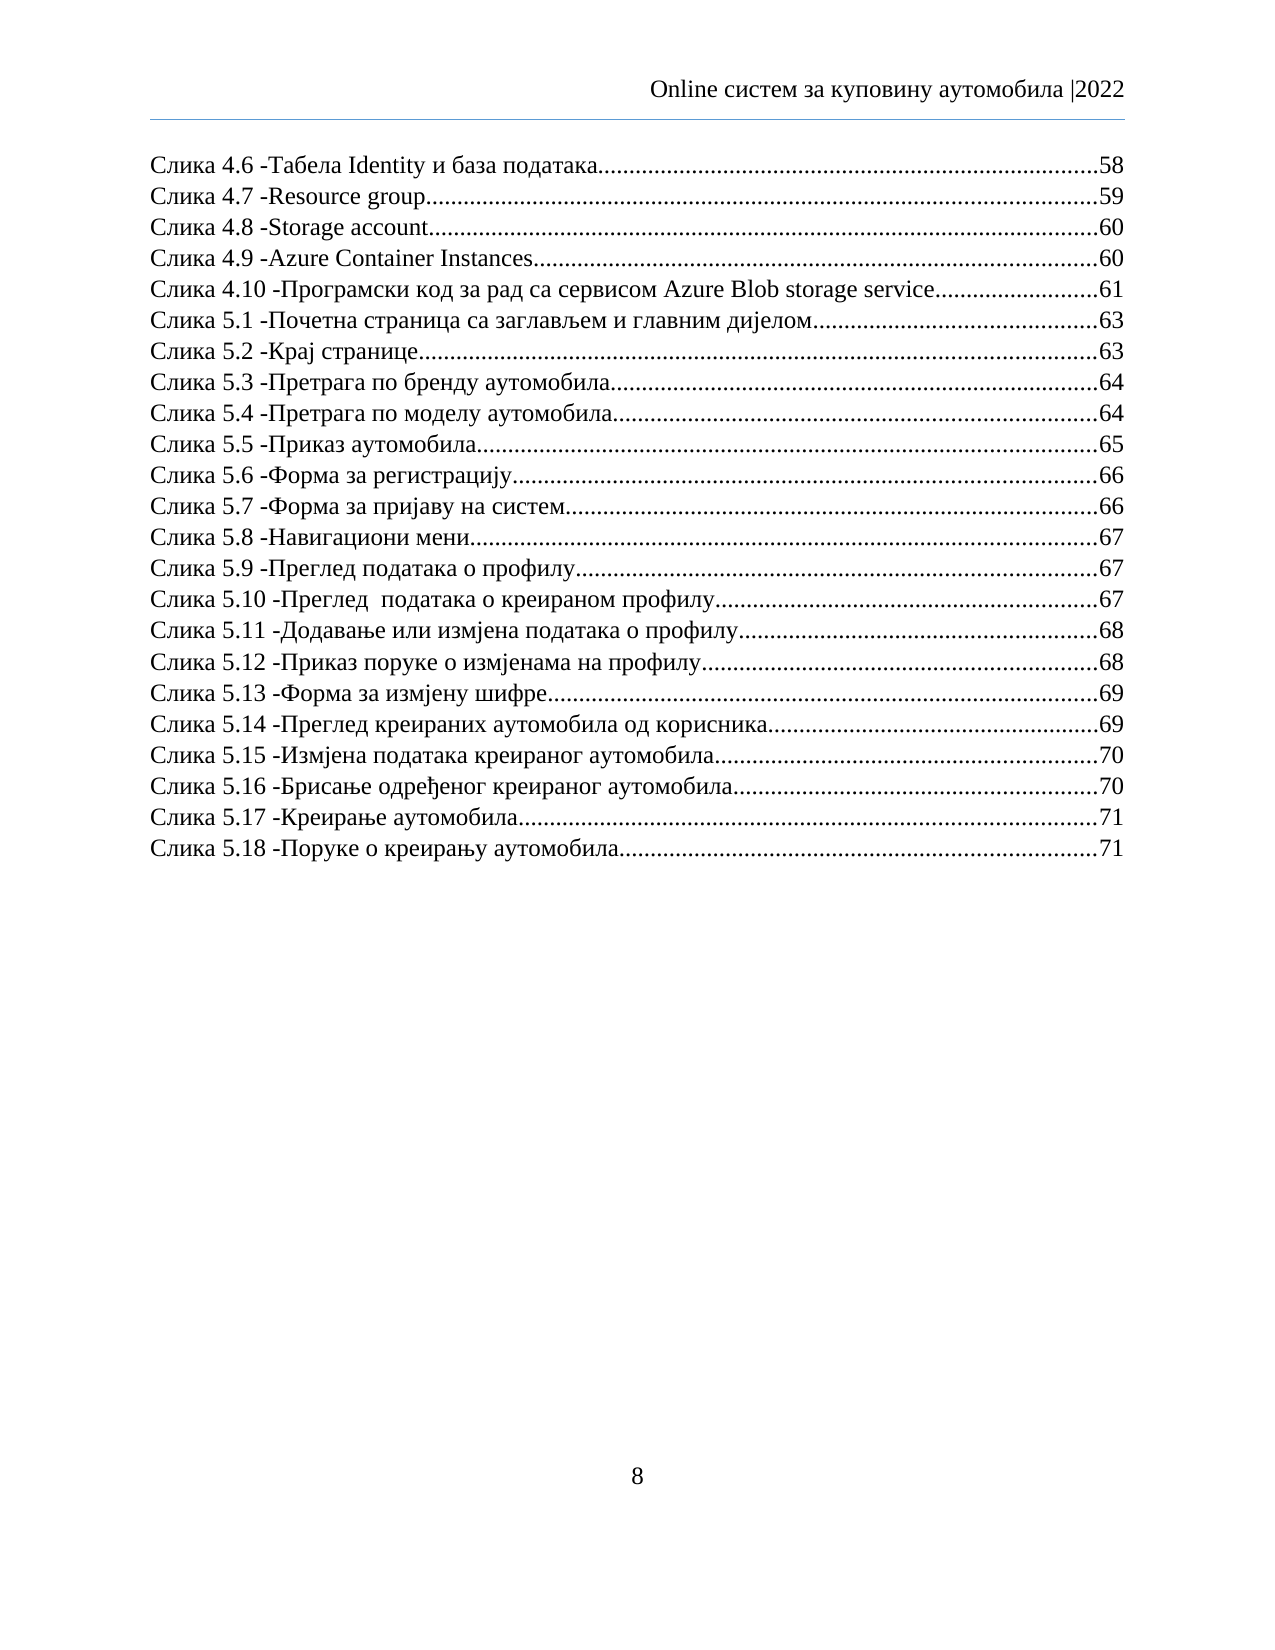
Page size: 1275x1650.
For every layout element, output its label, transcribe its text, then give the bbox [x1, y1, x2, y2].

text Слика 5.18 -Поруке о креирању аутомобила 71 [150, 833, 1125, 862]
text Cлика 4.6 -Табела Identity и база података 58 [150, 150, 1125, 179]
text Слика 5.10 -Преглед података о креираном профилу 67 [150, 584, 1125, 613]
text Слика 5.9 -Преглед података о профилу 67 [150, 553, 1125, 582]
text Слика 5.1 -Почетна страница са заглављем и главним дијелом 63 [150, 305, 1125, 334]
text Слика 5.2 -Крај странице 63 [150, 336, 1125, 365]
text Cлика 4.10 -Програмски код за рад са сервисом Azure Blob storage service 61 [150, 274, 1125, 303]
text Слика 5.5 -Приказ аутомобила 65 [150, 429, 1125, 458]
text Слика 5.6 -Форма за регистрацију 66 [150, 460, 1125, 489]
text Cлика 4.7 -Resource group 59 [150, 181, 1125, 210]
text Слика 4.8 -Storage account 60 [150, 212, 1125, 241]
text Слика 5.8 -Навигациони мени 67 [150, 522, 1125, 551]
text Слика 5.13 -Форма за измјену шифре 69 [150, 678, 1125, 706]
text Слика 5.17 -Креирање аутомобила 71 [150, 802, 1125, 831]
text Слика 5.7 -Форма за пријаву на систем 66 [150, 491, 1125, 520]
text Слика 5.11 -Додавање или измјена података о профилу 68 [150, 616, 1125, 644]
text Cлика 5.3 -Претрага по бренду аутомобила 64 [150, 367, 1125, 396]
text Слика 5.4 -Претрага по моделу аутомобила 64 [150, 398, 1125, 427]
text Слика 5.14 -Преглед креираних аутомобила од корисника 69 [150, 709, 1125, 737]
text Слика 5.15 -Измјена података креираног аутомобила 70 [150, 740, 1125, 768]
text Слика 5.12 -Приказ поруке о измјенама на профилу 68 [150, 647, 1125, 675]
text Слика 4.9 -Azure Container Instances 60 [150, 243, 1125, 272]
text Слика 5.16 -Брисање одређеног креираног аутомобила 70 [150, 771, 1125, 799]
